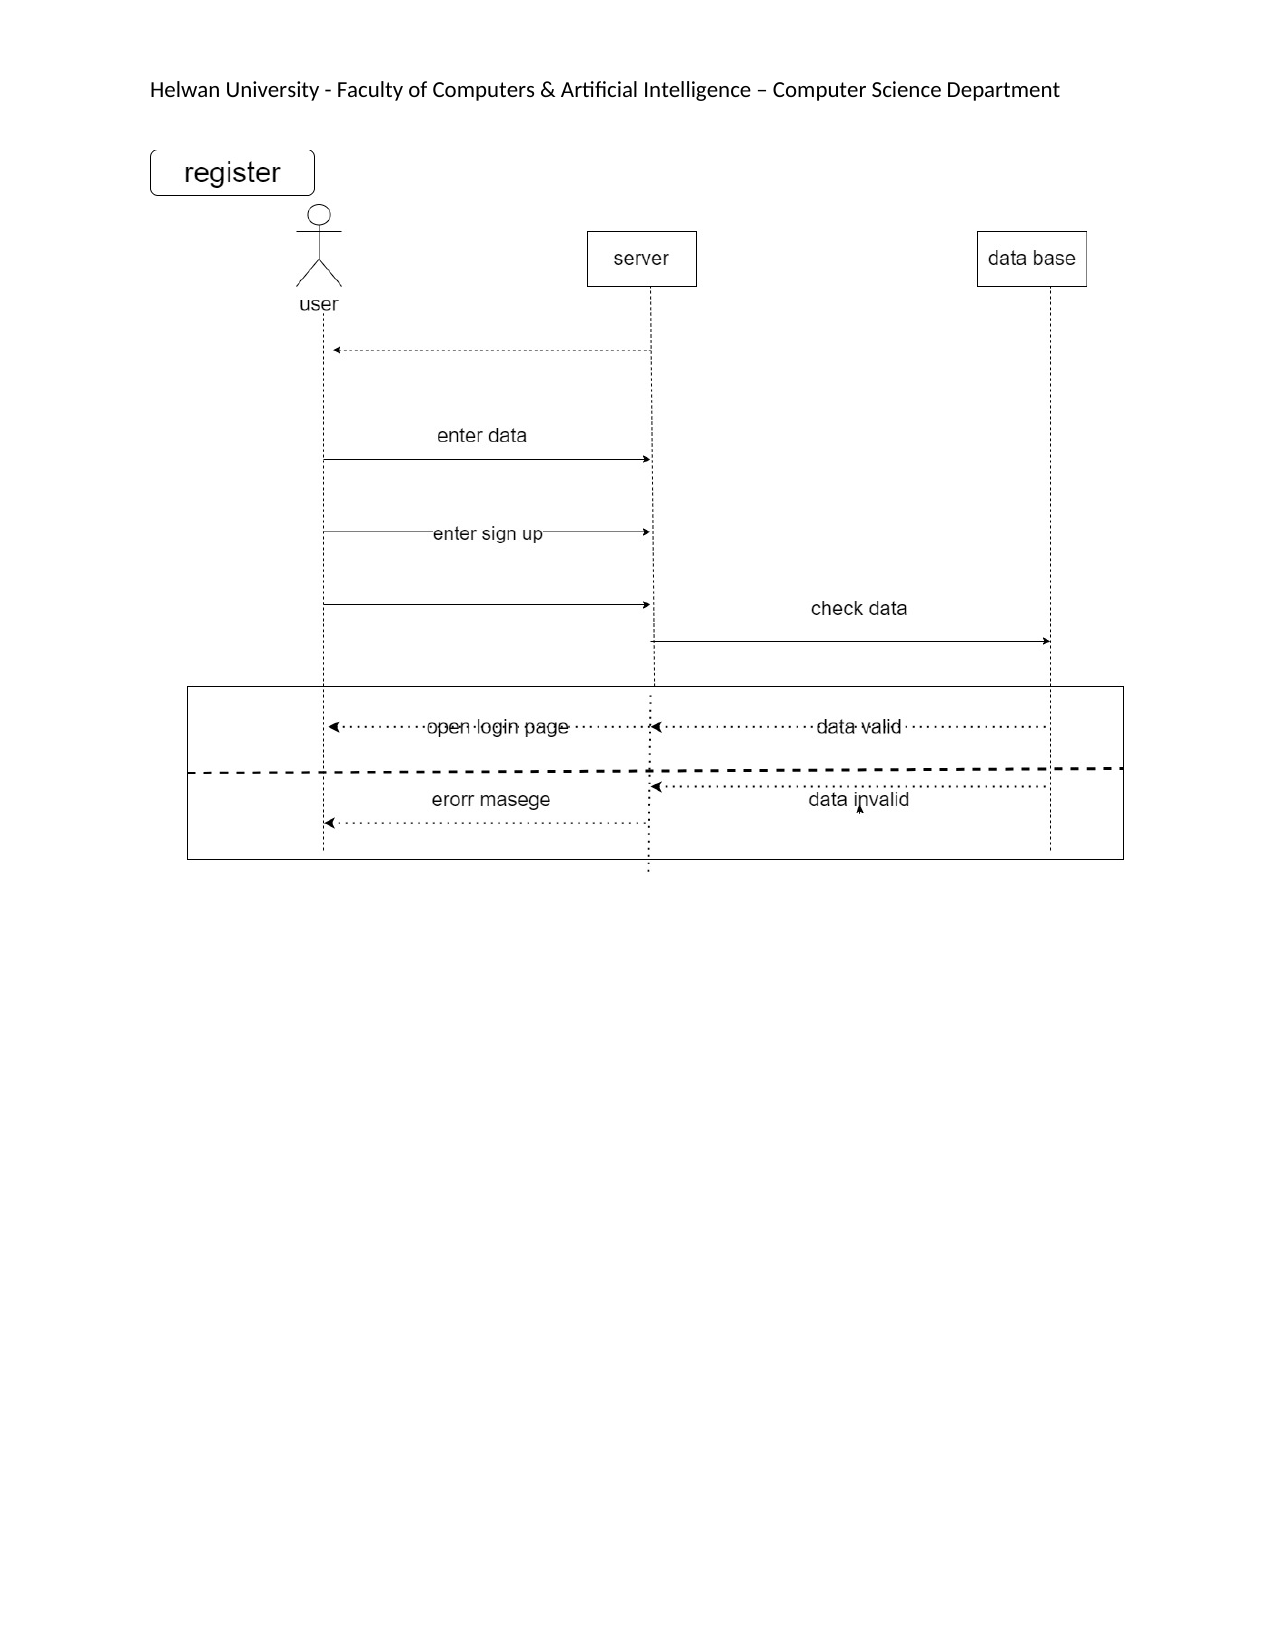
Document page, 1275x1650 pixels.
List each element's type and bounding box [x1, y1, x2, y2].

picture [150, 150, 1125, 874]
